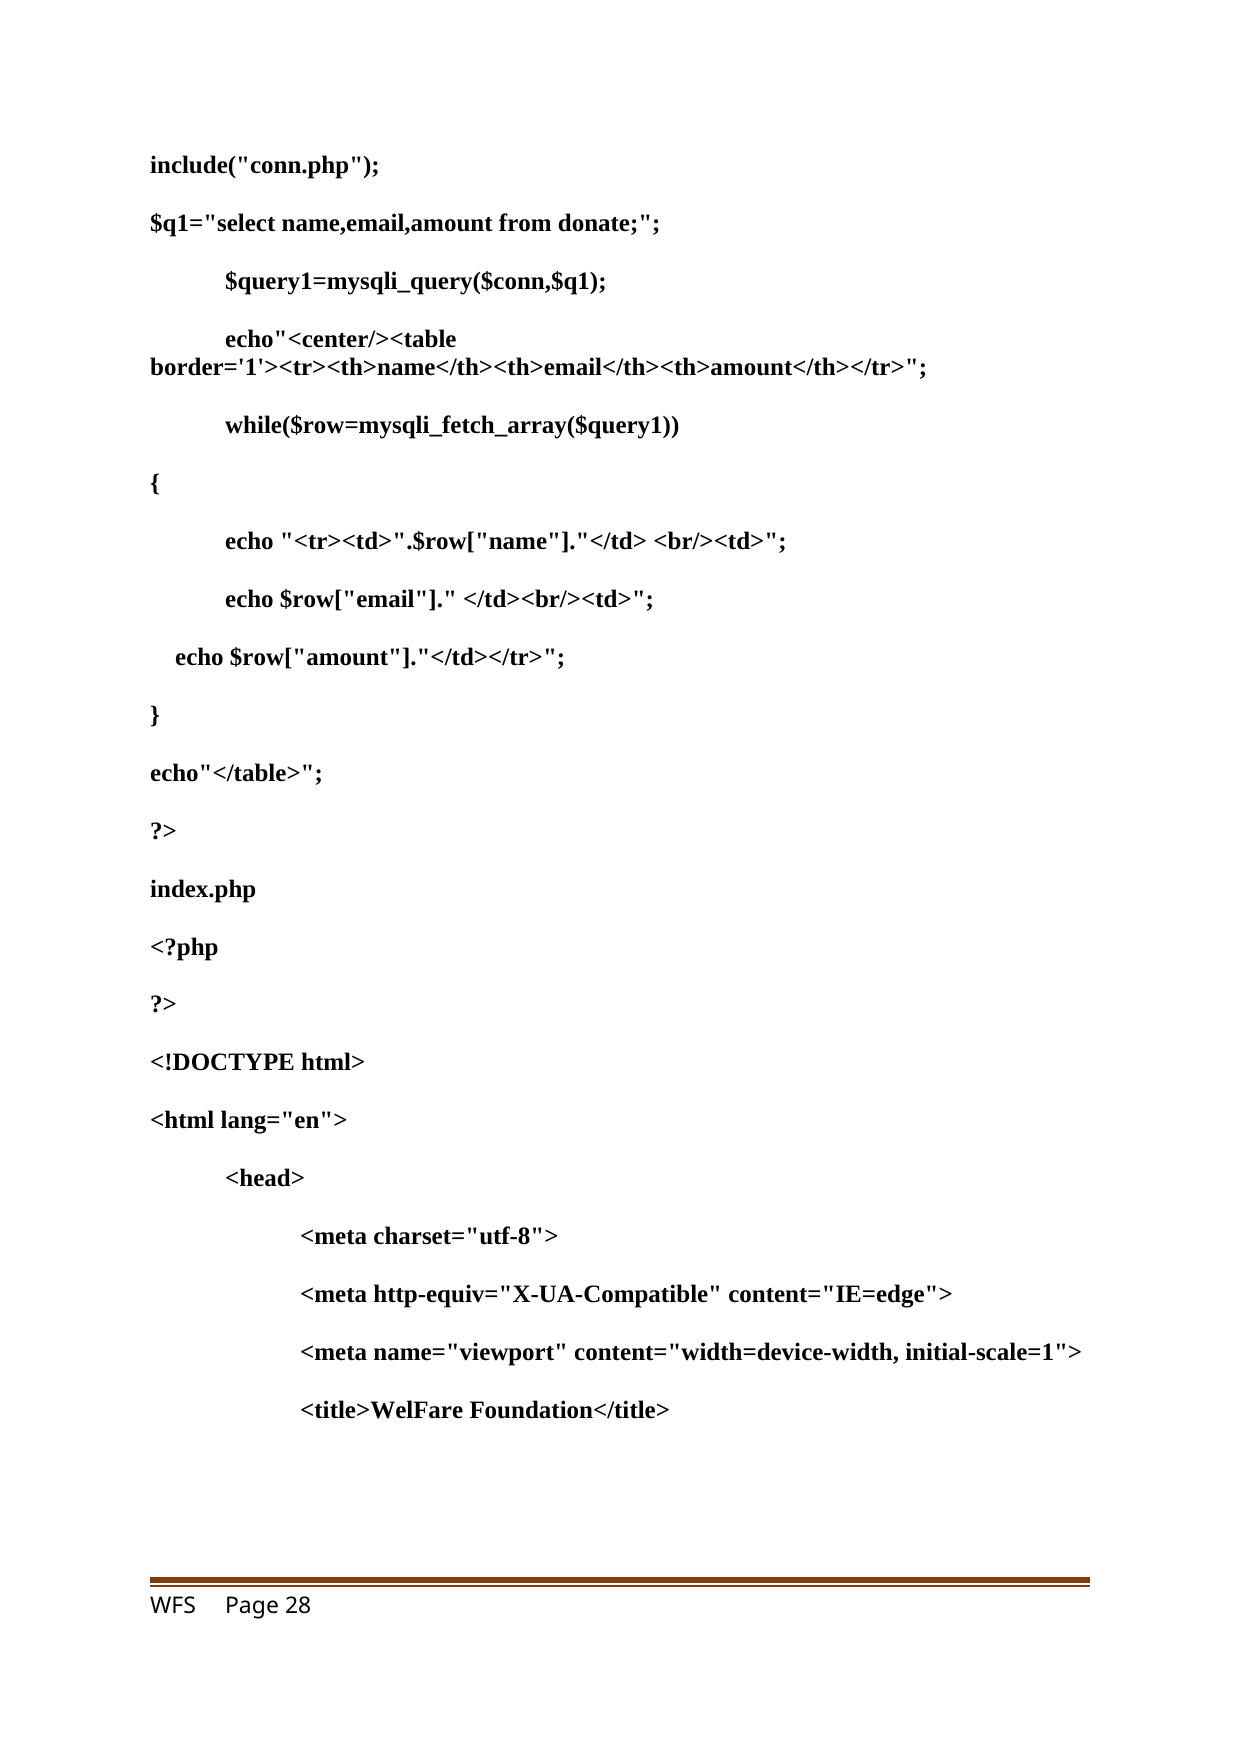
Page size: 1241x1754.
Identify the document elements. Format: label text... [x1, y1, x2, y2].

text include("conn.php"); [150, 150, 1090, 179]
text index.php [150, 874, 1090, 902]
text echo $row["email"]." </td><br/><td>"; [150, 584, 1090, 613]
text echo"<center/><table border='1'><tr><th>name</th><th>email</th><th>amount</th></tr>"; [150, 324, 1090, 381]
text <meta name="viewport" content="width=device-width, initial-scale=1"> [150, 1337, 1090, 1366]
text <?php [150, 932, 1090, 960]
text $query1=mysqli_query($conn,$q1); [150, 266, 1090, 294]
text <!DOCTYPE html> [150, 1047, 1090, 1076]
text echo "<tr><td>".$row["name"]."</td> <br/><td>"; [150, 526, 1090, 555]
text <html lang="en"> [150, 1105, 1090, 1134]
text while($row=mysqli_fetch_array($query1)) [150, 410, 1090, 439]
text $q1="select name,email,amount from donate;"; [150, 208, 1090, 237]
text echo $row["amount"]."</td></tr>"; [150, 642, 1090, 671]
text <meta charset="utf-8"> [150, 1221, 1090, 1250]
text <title>WelFare Foundation</title> [150, 1395, 1090, 1424]
text echo"</table>"; [150, 758, 1090, 787]
text ?> [150, 989, 1090, 1018]
text { [150, 468, 1090, 497]
text <head> [150, 1163, 1090, 1192]
text <meta http-equiv="X-UA-Compatible" content="IE=edge"> [150, 1279, 1090, 1308]
text ?> [150, 816, 1090, 844]
text } [150, 700, 1090, 729]
